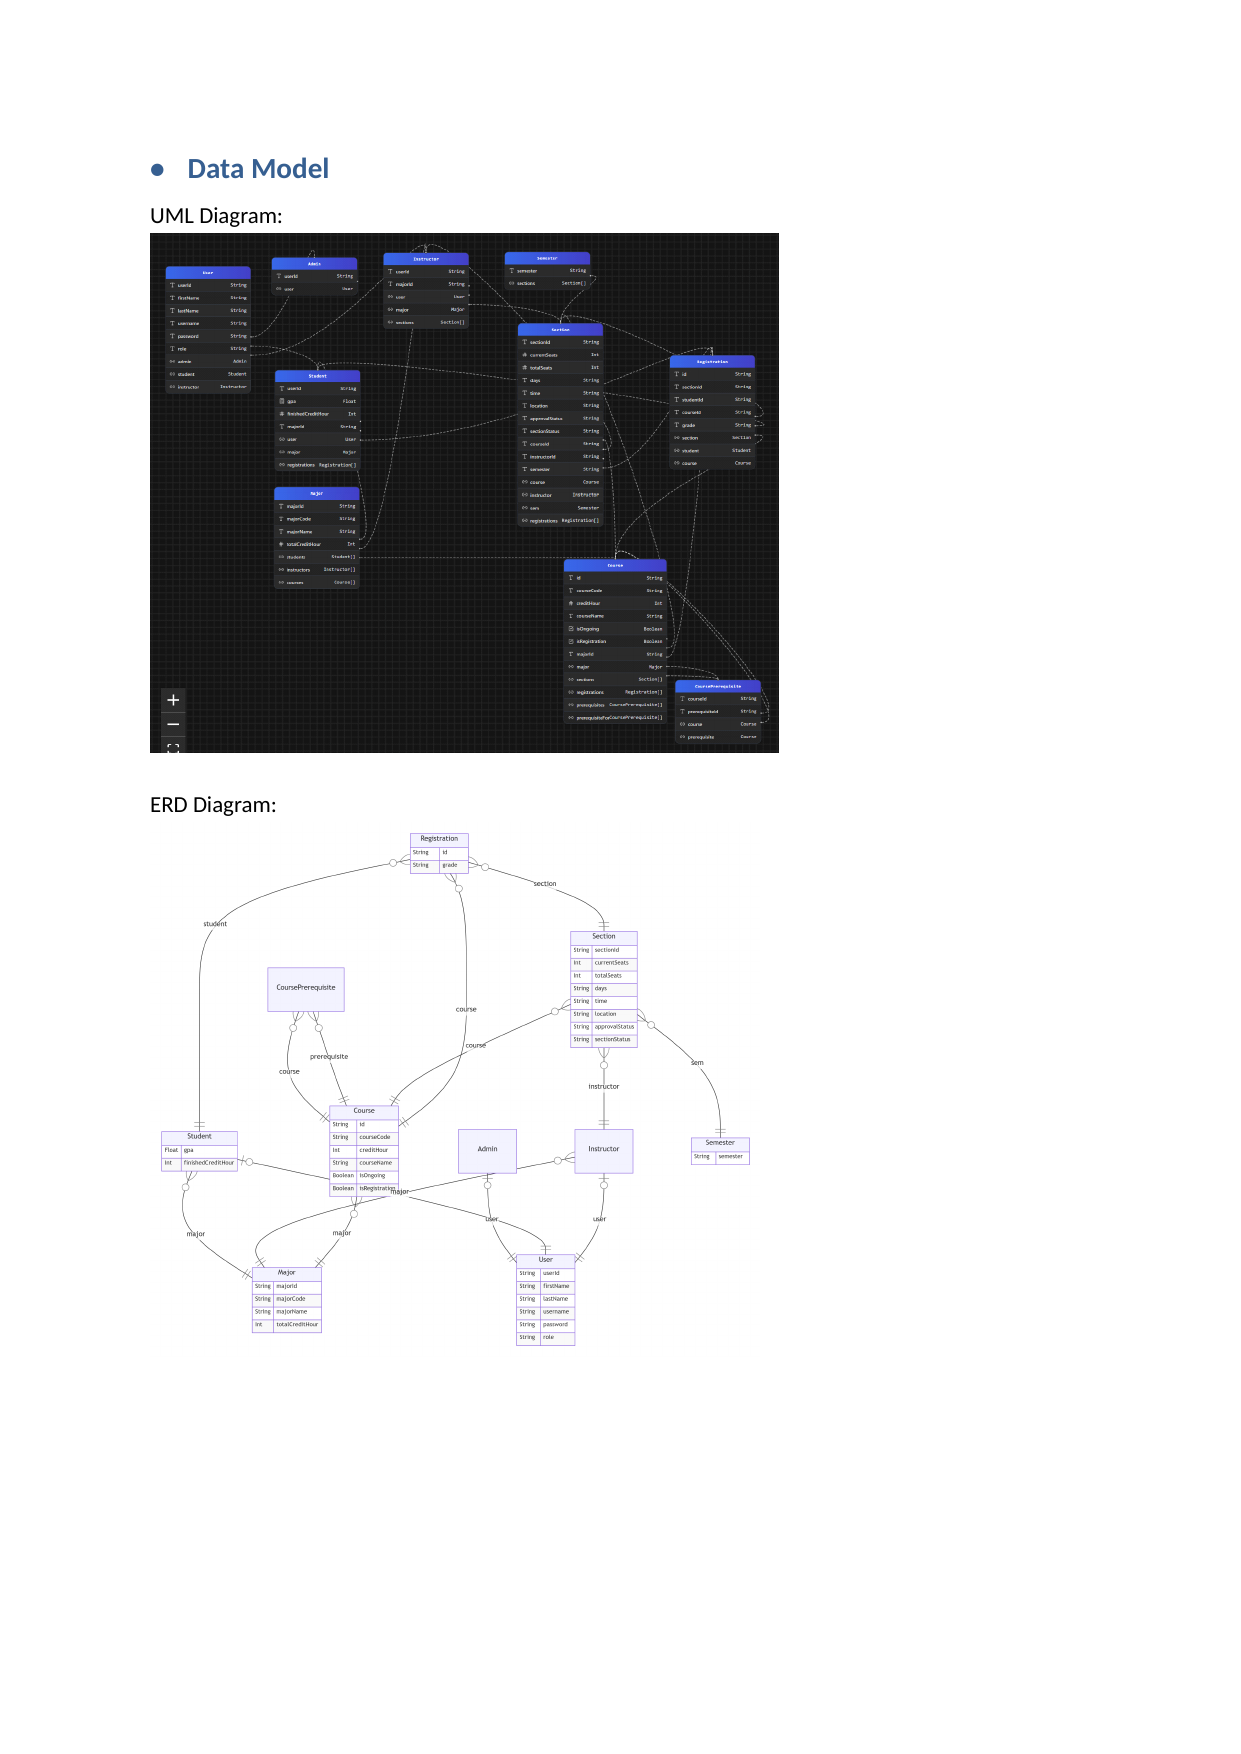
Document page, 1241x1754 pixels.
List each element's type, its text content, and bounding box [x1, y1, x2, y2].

text ERD Diagram: [150, 790, 1063, 818]
picture [150, 822, 761, 1357]
picture [150, 233, 779, 753]
text UML Diagram: [150, 201, 1063, 229]
list Data Model [150, 150, 1090, 186]
